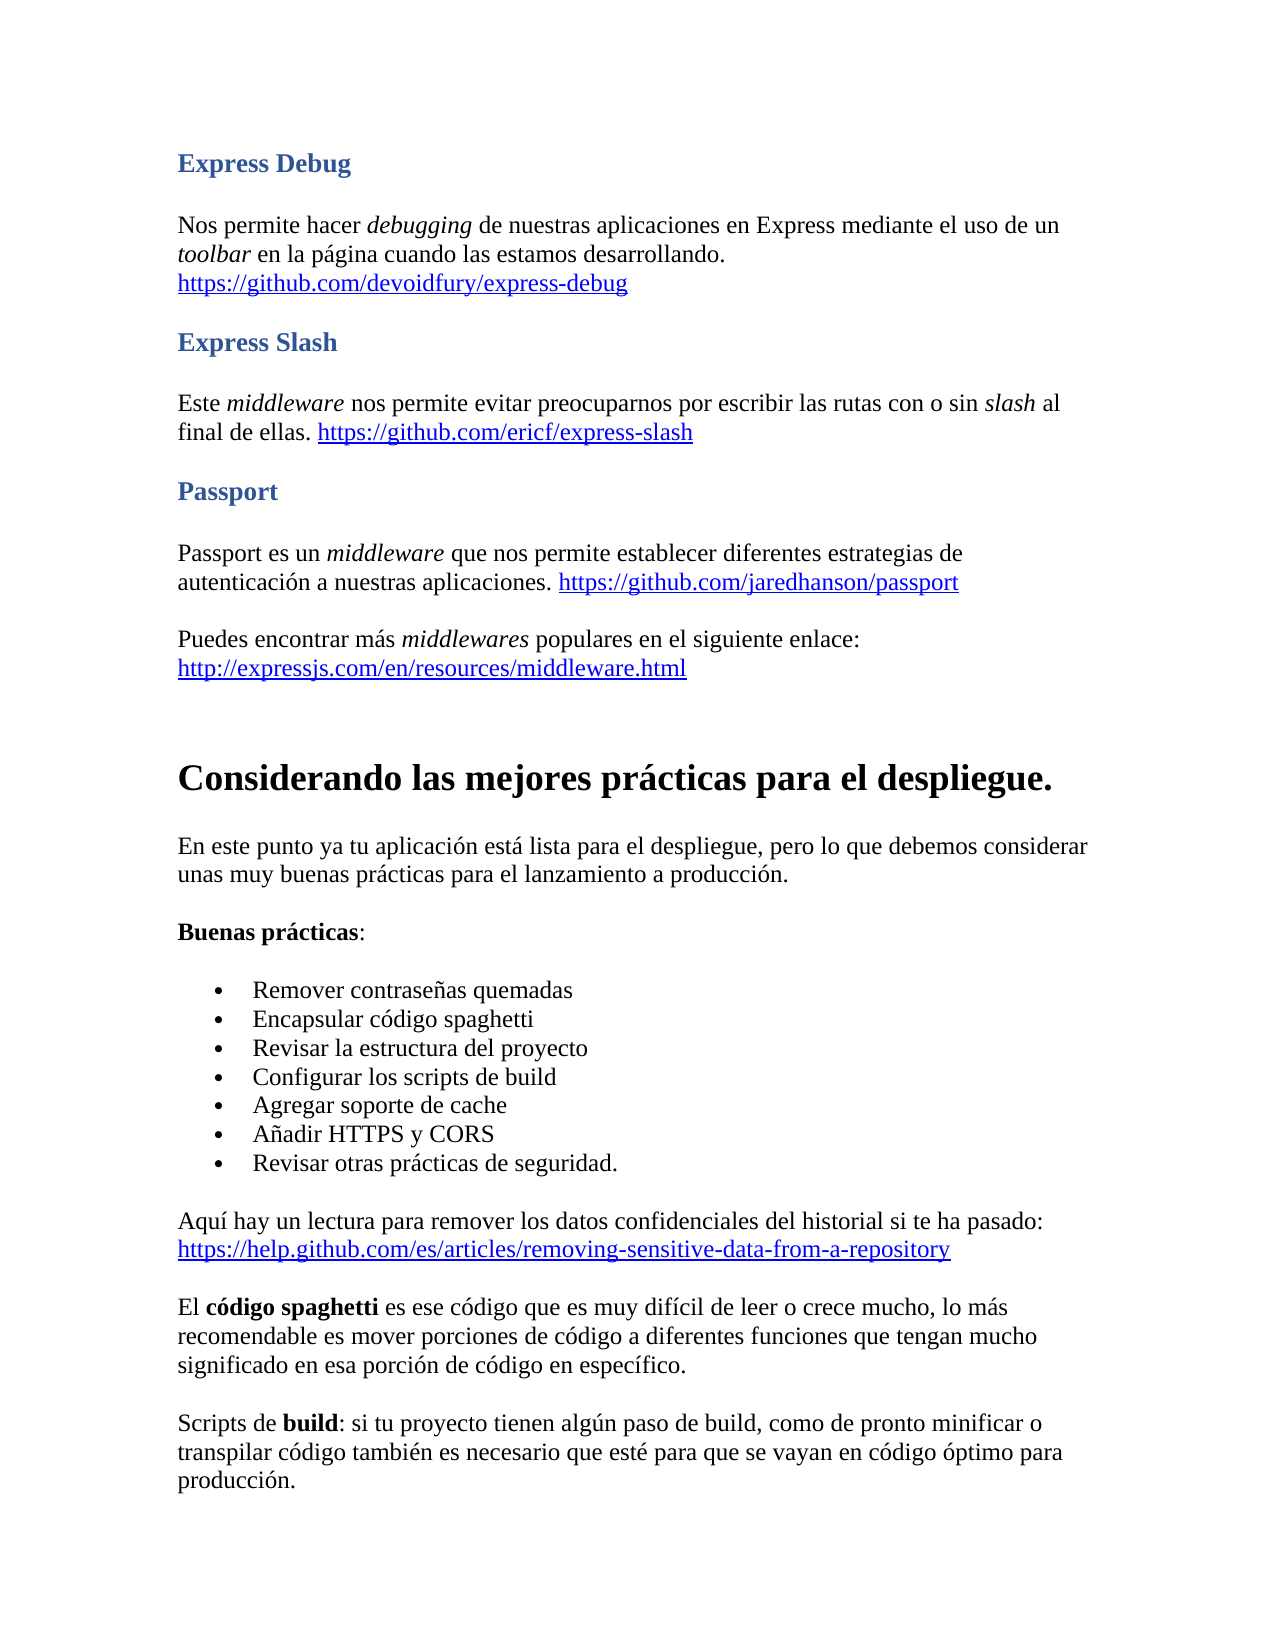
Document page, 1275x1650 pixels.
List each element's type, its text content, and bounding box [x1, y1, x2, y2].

list Añadir HTTPS y CORS [215, 1119, 1098, 1148]
list Encapsular código spaghetti [215, 1004, 1098, 1033]
list Configurar los scripts de build [215, 1062, 1098, 1090]
subtitle Express Slash [177, 326, 1098, 357]
text Aquí hay un lectura para remover los datos confidenciales del historial si te ha pasado: https://help.github.com/es/articles/removing-sensitive-data-from-a-repository [177, 1206, 1098, 1263]
list Revisar la estructura del proyecto [215, 1033, 1098, 1062]
text Passport es un middleware que nos permite establecer diferentes estrategias de autenticación a nuestras aplicaciones. https://github.com/jaredhanson/passport [177, 538, 1098, 595]
text Buenas prácticas: [177, 917, 1098, 946]
text El código spaghetti es ese código que es muy difícil de leer o crece mucho, lo más recomendable es mover porciones de código a diferentes funciones que tengan mucho significado en esa porción de código en específico. [177, 1292, 1098, 1379]
text Nos permite hacer debugging de nuestras aplicaciones en Express mediante el uso de un toolbar en la página cuando las estamos desarrollando. https://github.com/devoidfury/express-debug [177, 210, 1098, 297]
list Remover contraseñas quemadas [215, 975, 1098, 1004]
text Scripts de build: si tu proyecto tienen algún paso de build, como de pronto minificar o transpilar código también es necesario que esté para que se vayan en código óptimo para producción. [177, 1408, 1098, 1494]
text En este punto ya tu aplicación está lista para el despliegue, pero lo que debemos considerar unas muy buenas prácticas para el lanzamiento a producción. [177, 831, 1098, 888]
text Este middleware nos permite evitar preocuparnos por escribir las rutas con o sin slash al final de ellas. https://github.com/ericf/express-slash [177, 388, 1098, 446]
text Puedes encontrar más middlewares populares en el siguiente enlace: http://expressjs.com/en/resources/middleware.html [177, 624, 1098, 682]
subtitle Passport [177, 475, 1098, 506]
subtitle Express Debug [177, 148, 1098, 179]
subtitle Considerando las mejores prácticas para el despliegue. [177, 755, 1098, 798]
list Revisar otras prácticas de seguridad. [215, 1148, 1098, 1177]
list Agregar soporte de cache [215, 1090, 1098, 1119]
